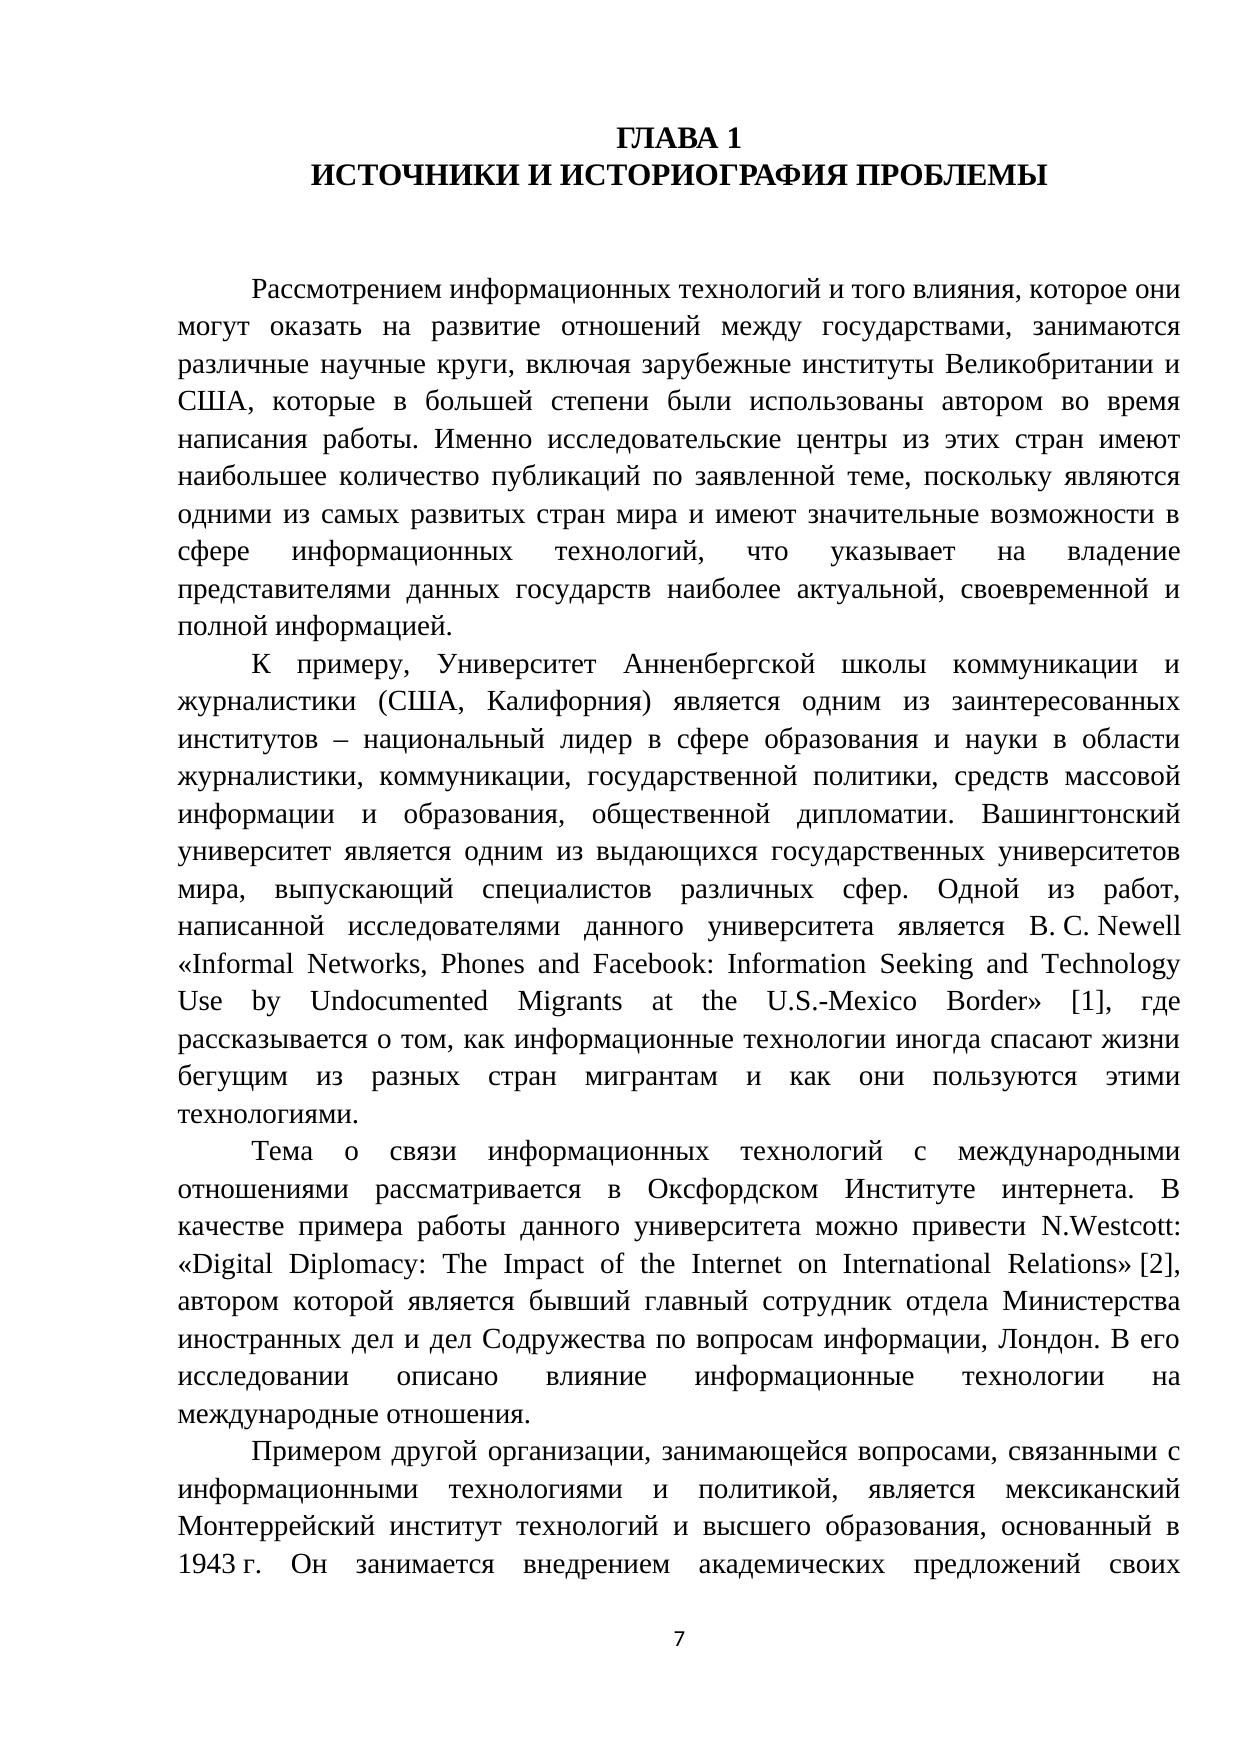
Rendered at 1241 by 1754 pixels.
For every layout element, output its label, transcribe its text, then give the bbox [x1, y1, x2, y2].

text Тема о связи информационных технологий с международными отношениями рассматривается в Оксфордском Институте интернета. В качестве примера работы данного университета можно привести N.Westcott: «Digital Diplomacy: The Impact of the Internet on International Relations» [2], автором которой является бывший главный сотрудник отдела Министерства иностранных дел и дел Содружества по вопросам информации, Лондон. В его исследовании описано влияние информационные технологии на международные отношения. [177, 1131, 1181, 1431]
subtitle Глава 1 источники и историография проблемы [177, 118, 1181, 193]
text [177, 1431, 1181, 1581]
text Рассмотрением информационных технологий и того влияния, которое они могут оказать на развитие отношений между государствами, занимаются различные научные круги, включая зарубежные институты Великобритании и США, которые в большей степени были использованы автором во время написания работы. Именно исследовательские центры из этих стран имеют наибольшее количество публикаций по заявленной теме, поскольку являются одними из самых развитых стран мира и имеют значительные возможности в сфере информационных технологий, что указывает на владение представителями данных государств наиболее актуальной, своевременной и полной информацией. [177, 268, 1181, 643]
text К примеру, Университет Анненбергской школы коммуникации и журналистики (США, Калифорния) является одним из заинтересованных институтов – национальный лидер в сфере образования и науки в области журналистики, коммуникации, государственной политики, средств массовой информации и образования, общественной дипломатии. Вашингтонский университет является одним из выдающихся государственных университетов мира, выпускающий специалистов различных сфер. Одной из работ, написанной исследователями данного университета является B. C. Newell «Informal Networks, Phones and Facebook: Information Seeking and Technology Use by Undocumented Migrants at the U.S.-Mexico Border» [1], где рассказывается о том, как информационные технологии иногда спасают жизни бегущим из разных стран мигрантам и как они пользуются этими технологиями. [177, 643, 1181, 1131]
